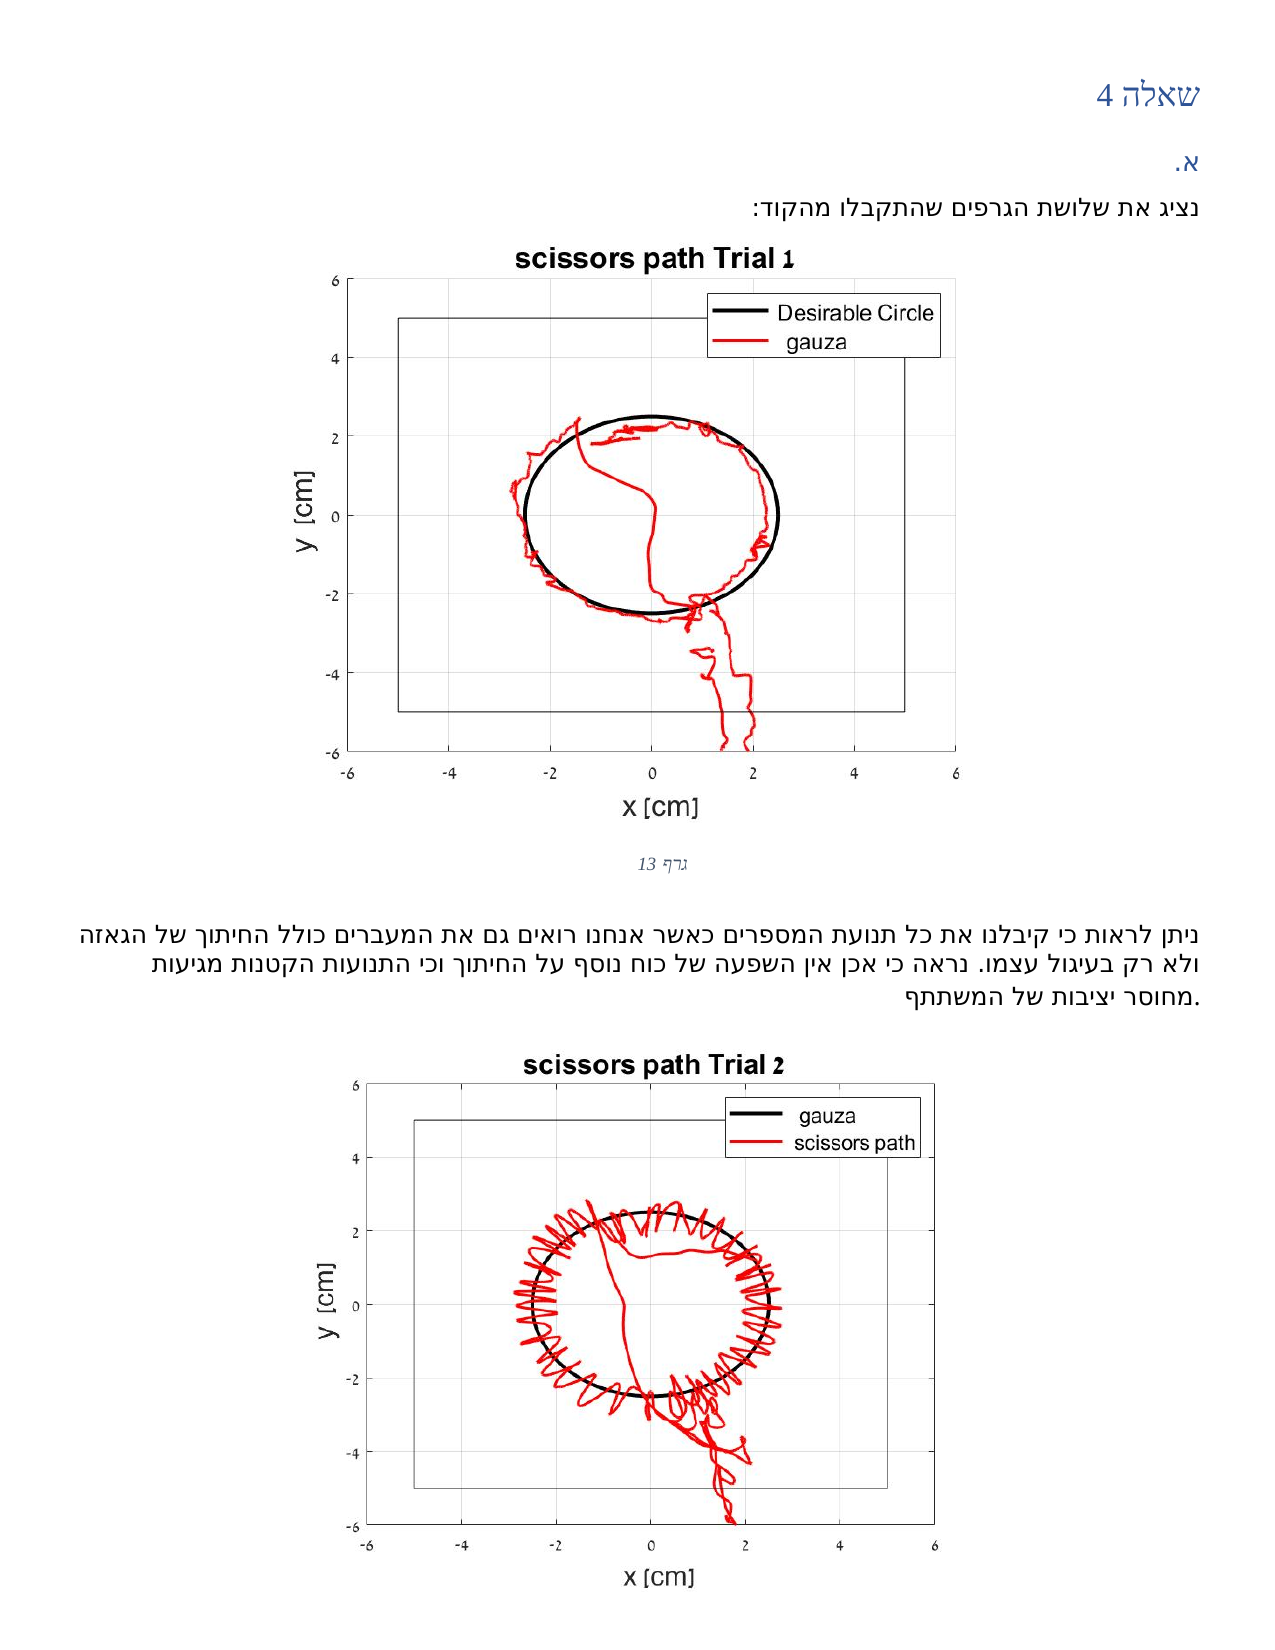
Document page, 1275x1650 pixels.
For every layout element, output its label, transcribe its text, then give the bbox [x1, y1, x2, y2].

subtitle שאלה 4 [75, 75, 1200, 113]
picture [245, 234, 1030, 823]
text נציג את שלושת הגרפים שהתקבלו מהקוד: [75, 193, 1200, 223]
subtitle א. [75, 146, 1200, 178]
picture [271, 1042, 1004, 1592]
text ניתן לראות כי קיבלנו את כל תנועת המספרים כאשר אנחנו רואים גם את המעברים כולל החיתוך של הגאזה ולא רק בעיגול עצמו. נראה כי אכן אין השפעה של כוח נוסף על החיתוך וכי התנועות הקטנות מגיעות מחוסר יציבות של המשתתף. [75, 920, 1200, 1013]
